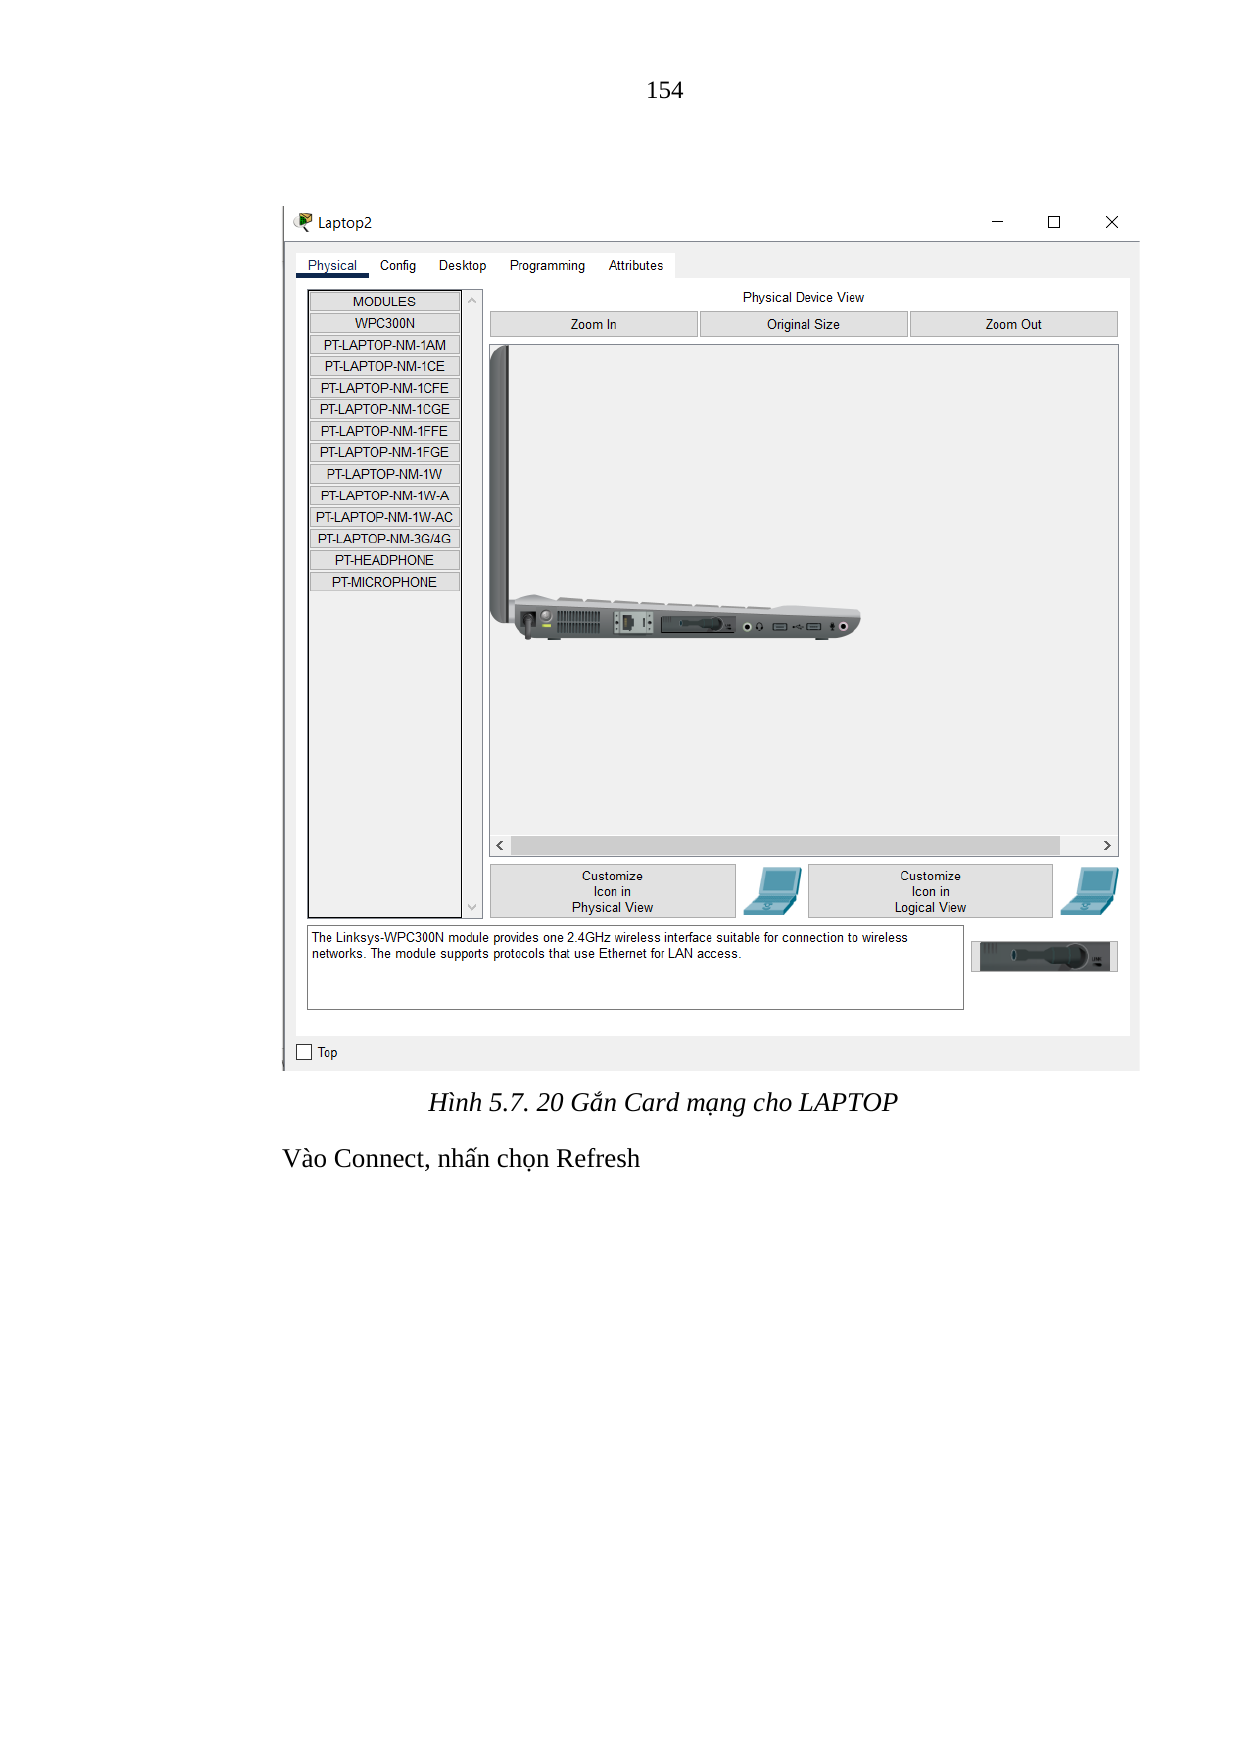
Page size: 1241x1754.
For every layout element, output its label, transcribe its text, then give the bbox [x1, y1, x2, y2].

text Vào Connect, nhấn chọn Refresh [207, 1142, 1122, 1173]
picture [281, 206, 1140, 1071]
